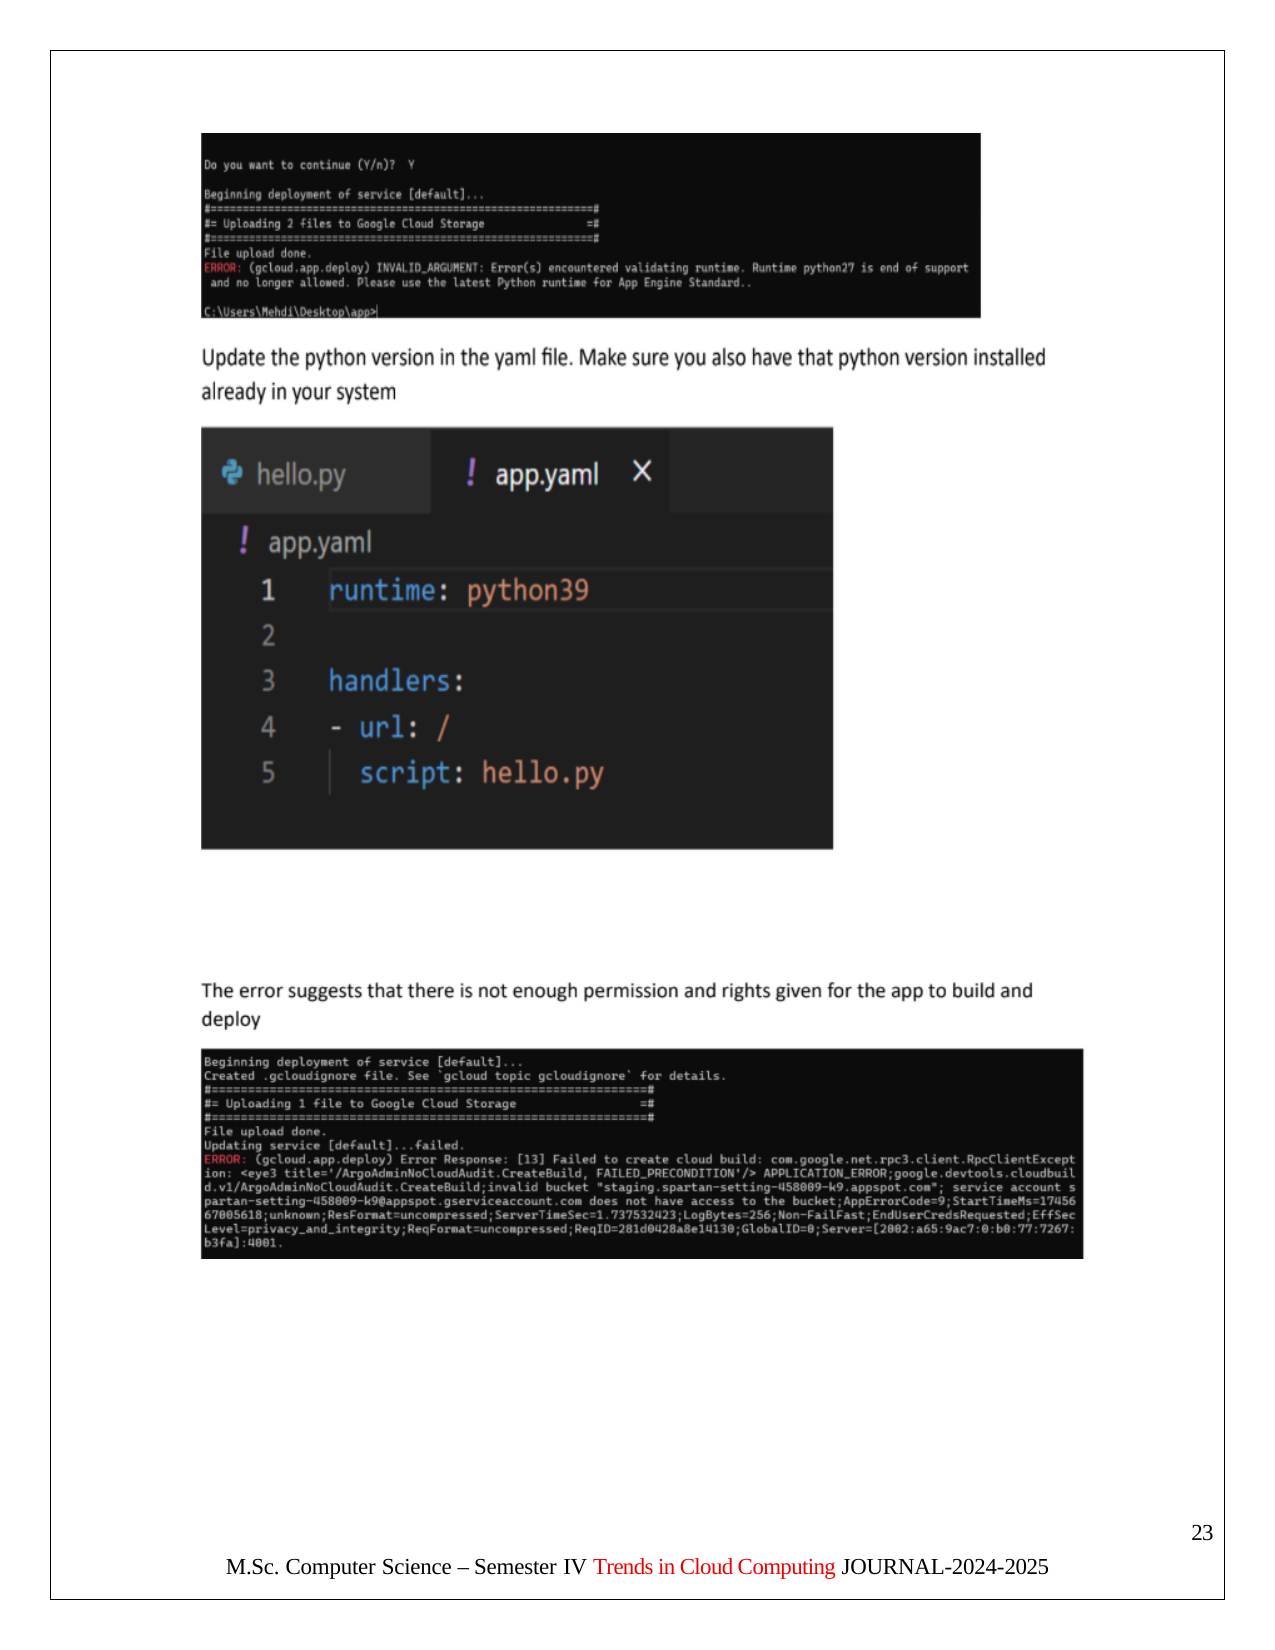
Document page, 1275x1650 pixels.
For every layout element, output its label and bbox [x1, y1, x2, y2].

picture [200, 976, 1106, 1257]
picture [201, 133, 1056, 859]
